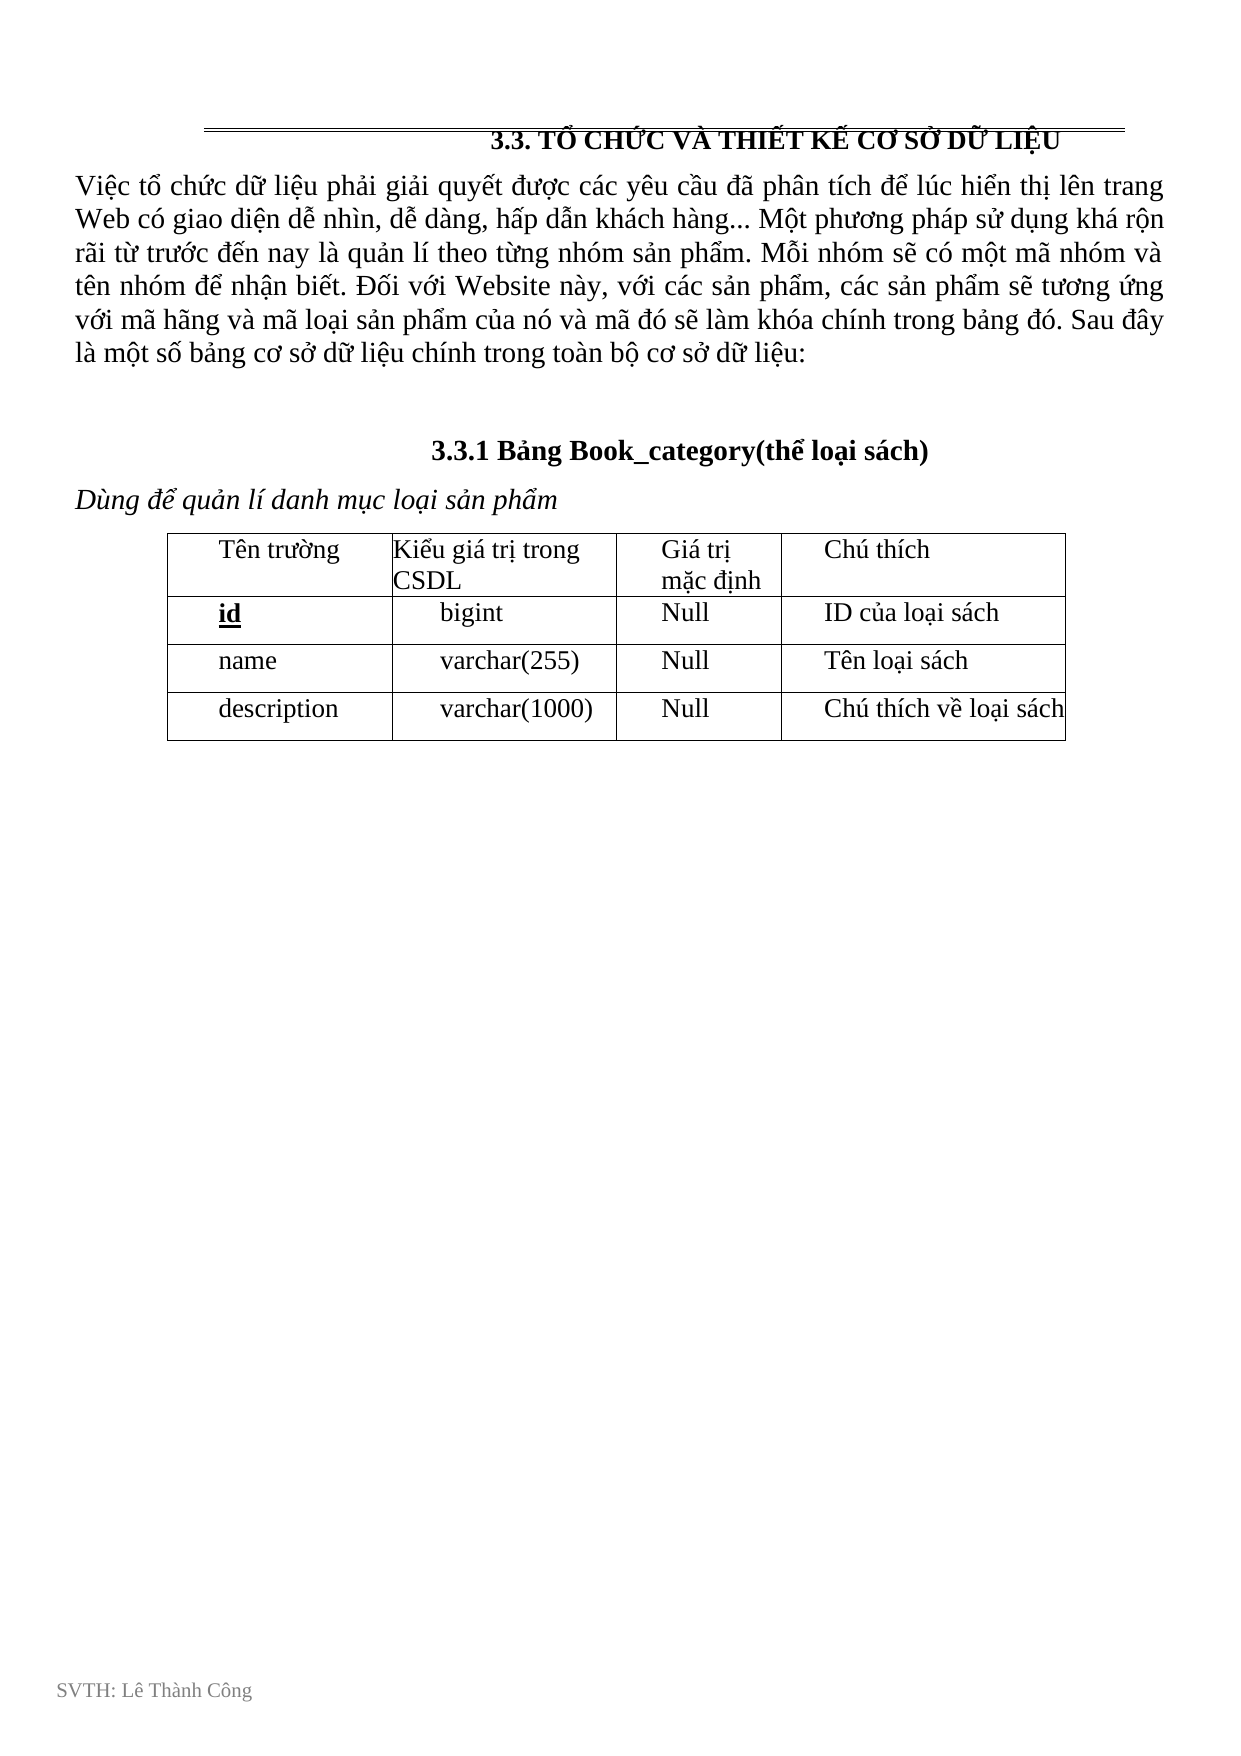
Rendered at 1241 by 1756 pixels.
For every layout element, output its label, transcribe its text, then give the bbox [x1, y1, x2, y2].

table_header Tên trường [168, 534, 392, 596]
table_cell Tên loại sách [782, 645, 1065, 692]
table_cell description [168, 693, 392, 740]
text Việc tổ chức dữ liệu phải giải quyết được các yêu cầu đã phân tích để lúc hiển thị lên trang Web có giao diện dễ nhìn, dễ dàng, hấp dẫn khách hàng... Một phương pháp sử dụng khá rộn rãi từ trước đến nay là quản lí theo từng nhóm sản phẩm. Mỗi nhóm sẽ có một mã nhóm và tên nhóm để nhận biết. Đối với Website này, với các sản phẩm, các sản phẩm sẽ tương ứng với mã hãng và mã loại sản phẩm của nó và mã đó sẽ làm khóa chính trong bảng đó. Sau đây là một số bảng cơ sở dữ liệu chính trong toàn bộ cơ sở dữ liệu: [75, 168, 1165, 369]
table_cell Chú thích về loại sách [782, 693, 1065, 740]
subtitle Bảng Book_category(thể loại sách) [372, 433, 1165, 466]
text Dùng để quản lí danh mục loại sản phẩm [75, 482, 1165, 516]
table_header Giá trị mặc định [617, 534, 781, 596]
table_header Kiểu giá trị trong CSDL [393, 534, 616, 596]
table_header Chú thích [782, 534, 1065, 596]
table_cell varchar(255) [393, 645, 616, 692]
table_cell Null [617, 693, 781, 740]
subtitle Tổ chức và thiết kế cơ sở dữ liệu [431, 124, 1165, 155]
table_cell ID của loại sách [782, 597, 1065, 644]
table_cell name [168, 645, 392, 692]
table_cell Null [617, 645, 781, 692]
table_cell Null [617, 597, 781, 644]
table_cell id [168, 597, 392, 644]
table_cell bigint [393, 597, 616, 644]
table_cell varchar(1000) [393, 693, 616, 740]
